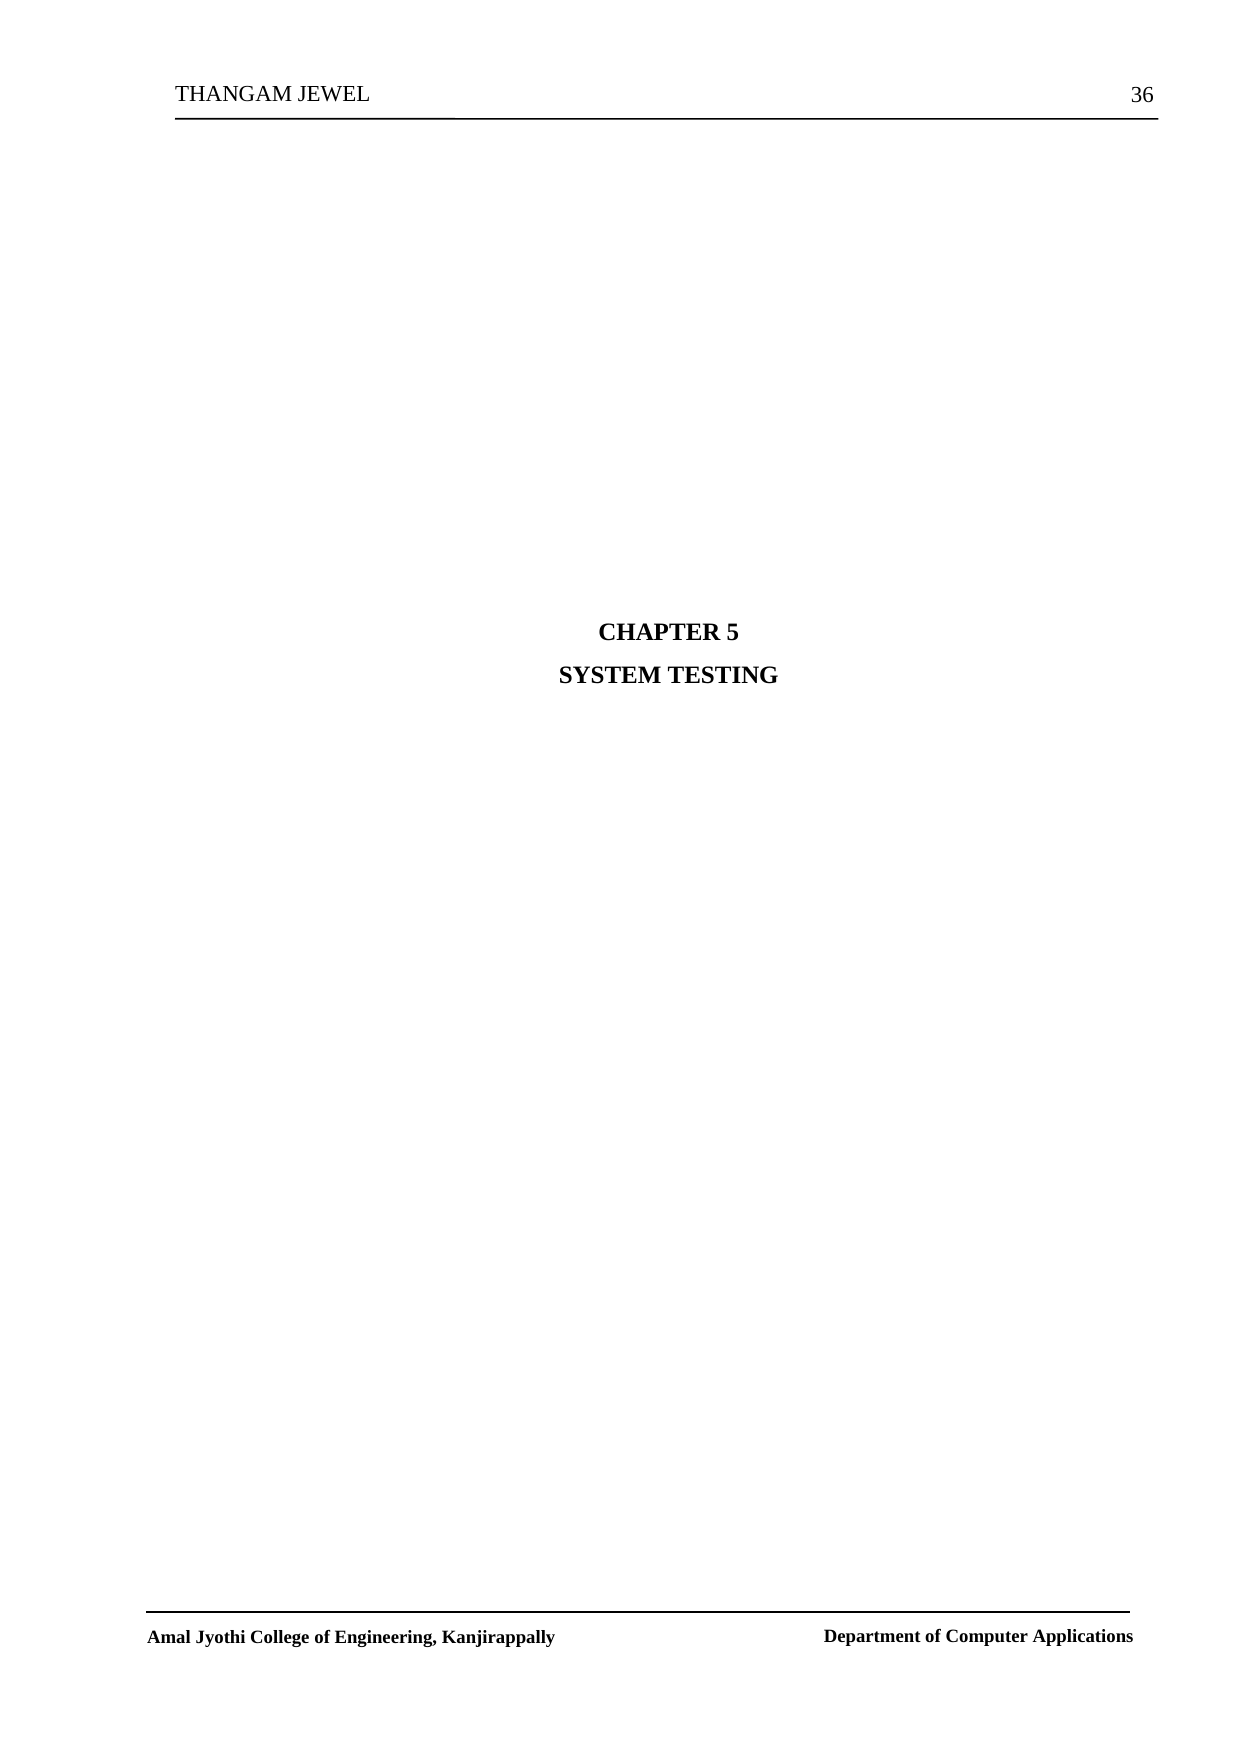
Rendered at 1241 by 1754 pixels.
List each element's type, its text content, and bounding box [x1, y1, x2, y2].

subtitle SYSTEM TESTING [175, 660, 1162, 689]
subtitle CHAPTER 5 [175, 617, 1162, 646]
